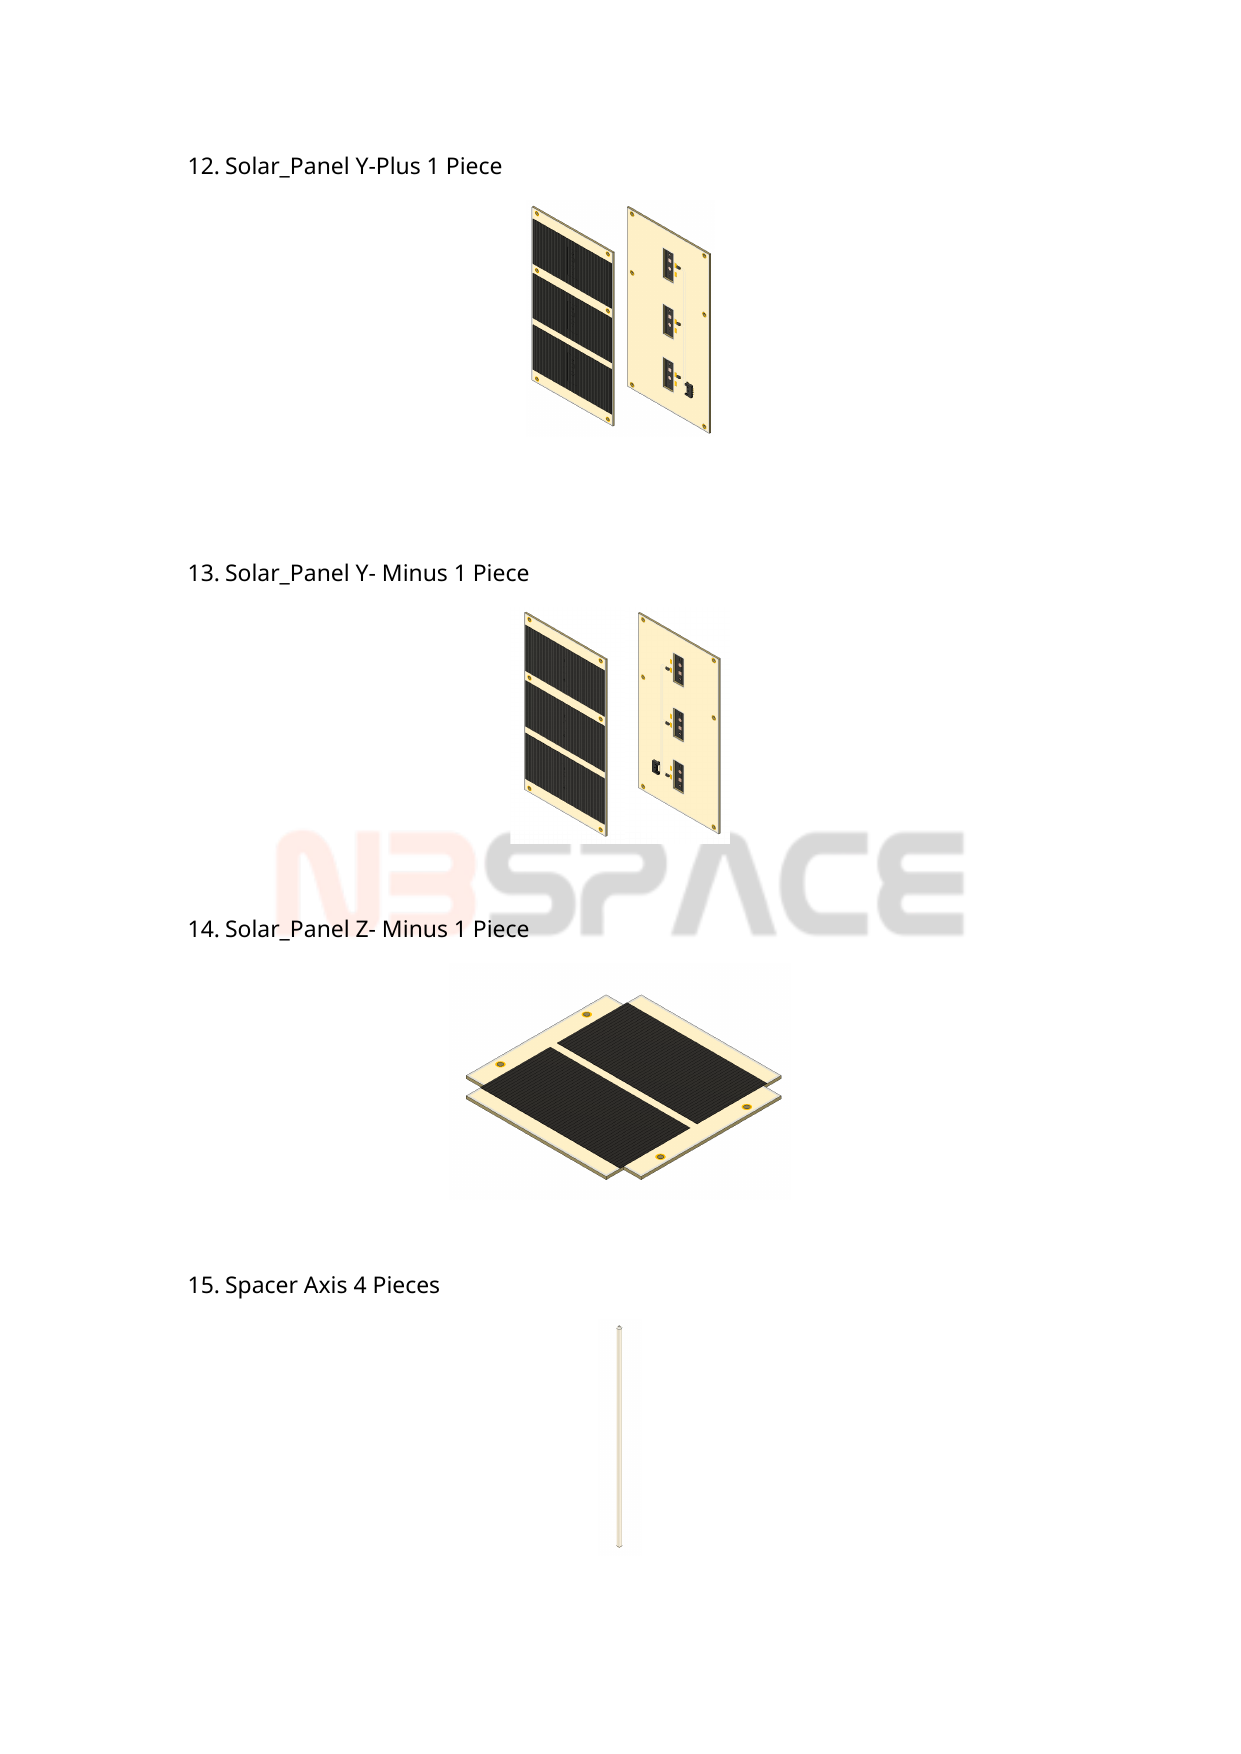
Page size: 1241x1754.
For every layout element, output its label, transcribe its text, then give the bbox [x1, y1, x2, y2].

list Solar_Panel Z- Minus 1 Piece [187, 913, 1090, 944]
picture [510, 607, 730, 844]
picture [525, 200, 715, 437]
list Solar_Panel Y-Plus 1 Piece [187, 150, 1090, 181]
picture [598, 1319, 643, 1556]
list Spacer Axis 4 Pieces [187, 1269, 1090, 1300]
picture [449, 963, 792, 1200]
list Solar_Panel Y- Minus 1 Piece [187, 557, 1090, 588]
